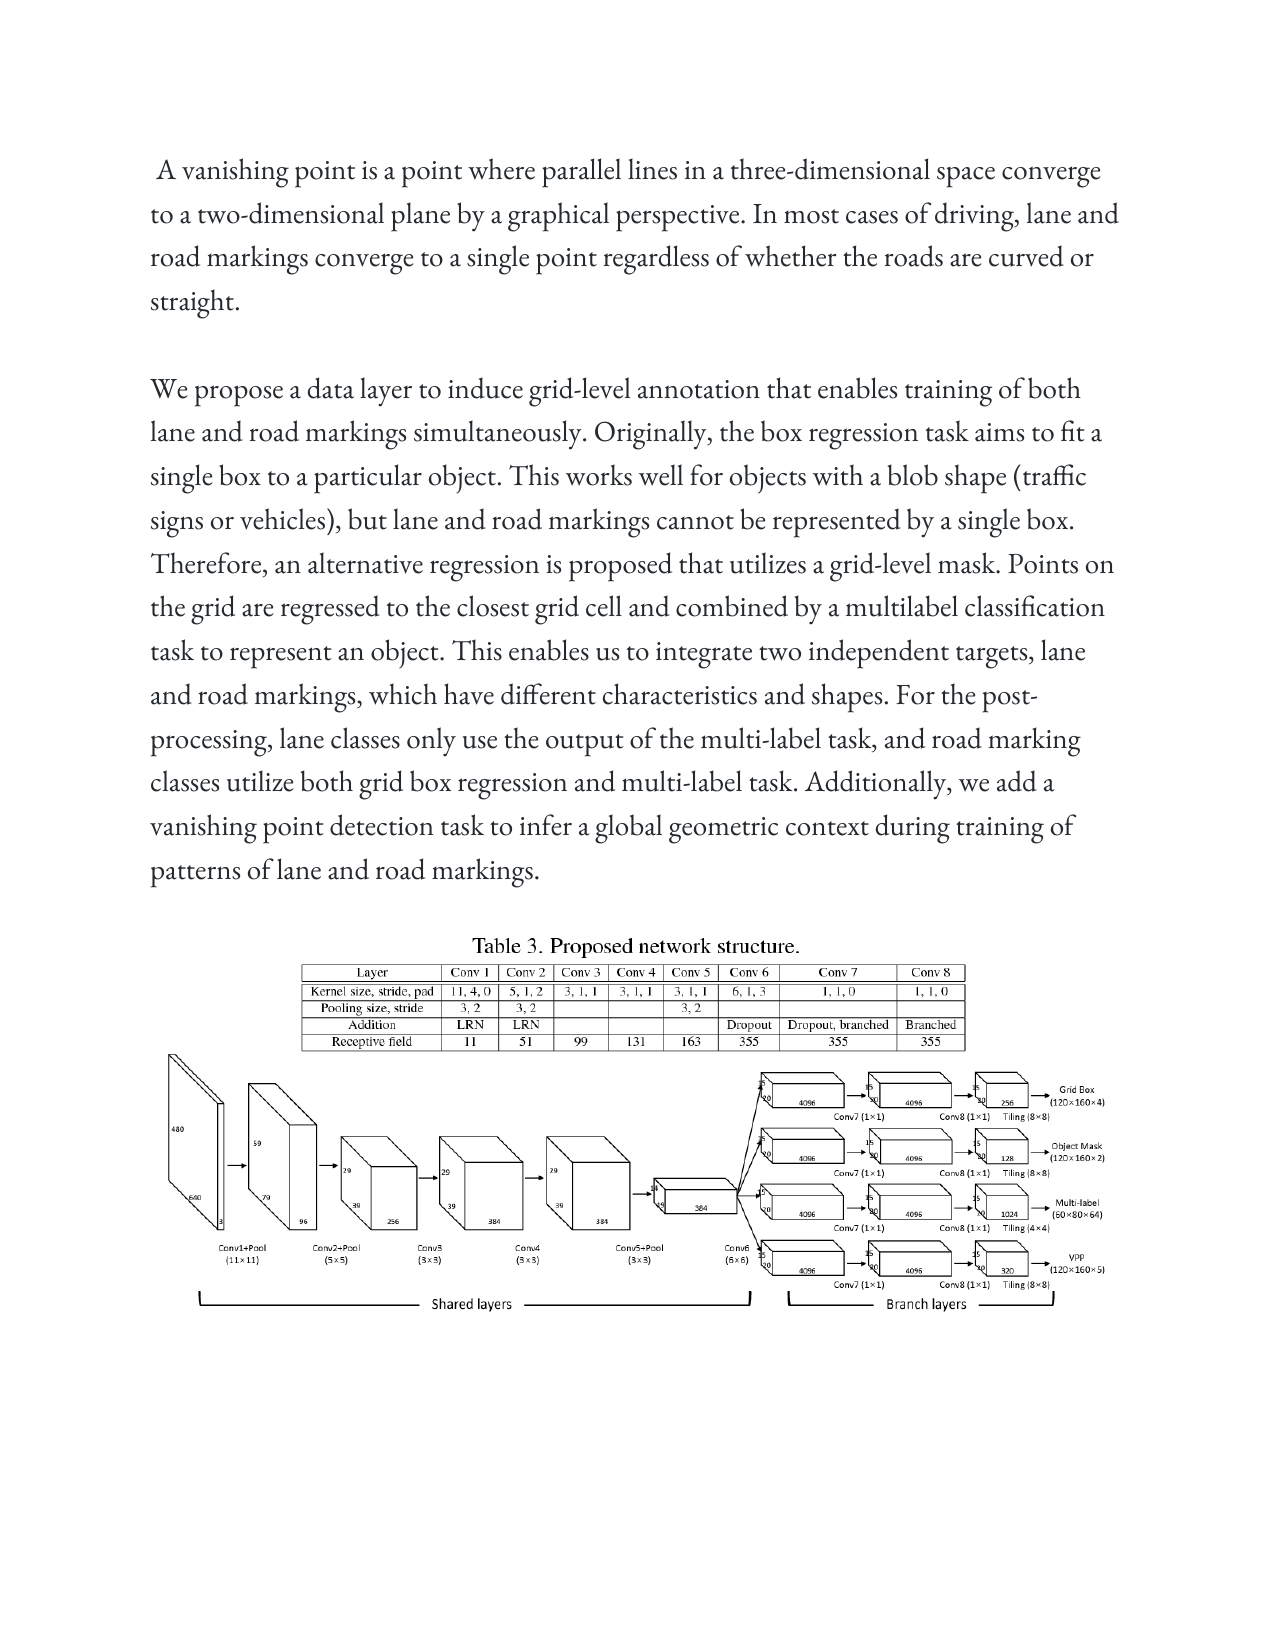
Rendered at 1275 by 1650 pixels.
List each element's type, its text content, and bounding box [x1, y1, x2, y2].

text We propose a data layer to induce grid-level annotation that enables training of both lane and road markings simultaneously. Originally, the box regression task aims to fit a single box to a particular object. This works well for objects with a blob shape (traffic signs or vehicles), but lane and road markings cannot be represented by a single box. Therefore, an alternative regression is proposed that utilizes a grid-level mask. Points on the grid are regressed to the closest grid cell and combined by a multilabel classification task to represent an object. This enables us to integrate two independent targets, lane and road markings, which have different characteristics and shapes. For the post-processing, lane classes only use the output of the multi-label task, and road marking classes utilize both grid box regression and multi-label task. Additionally, we add a vanishing point detection task to infer a global geometric context during training of patterns of lane and road markings. [150, 369, 1125, 888]
picture [150, 937, 1125, 1317]
text A vanishing point is a point where parallel lines in a three-dimensional space converge to a two-dimensional plane by a graphical perspective. In most cases of driving, lane and road markings converge to a single point regardless of whether the roads are curved or straight. [150, 150, 1125, 319]
